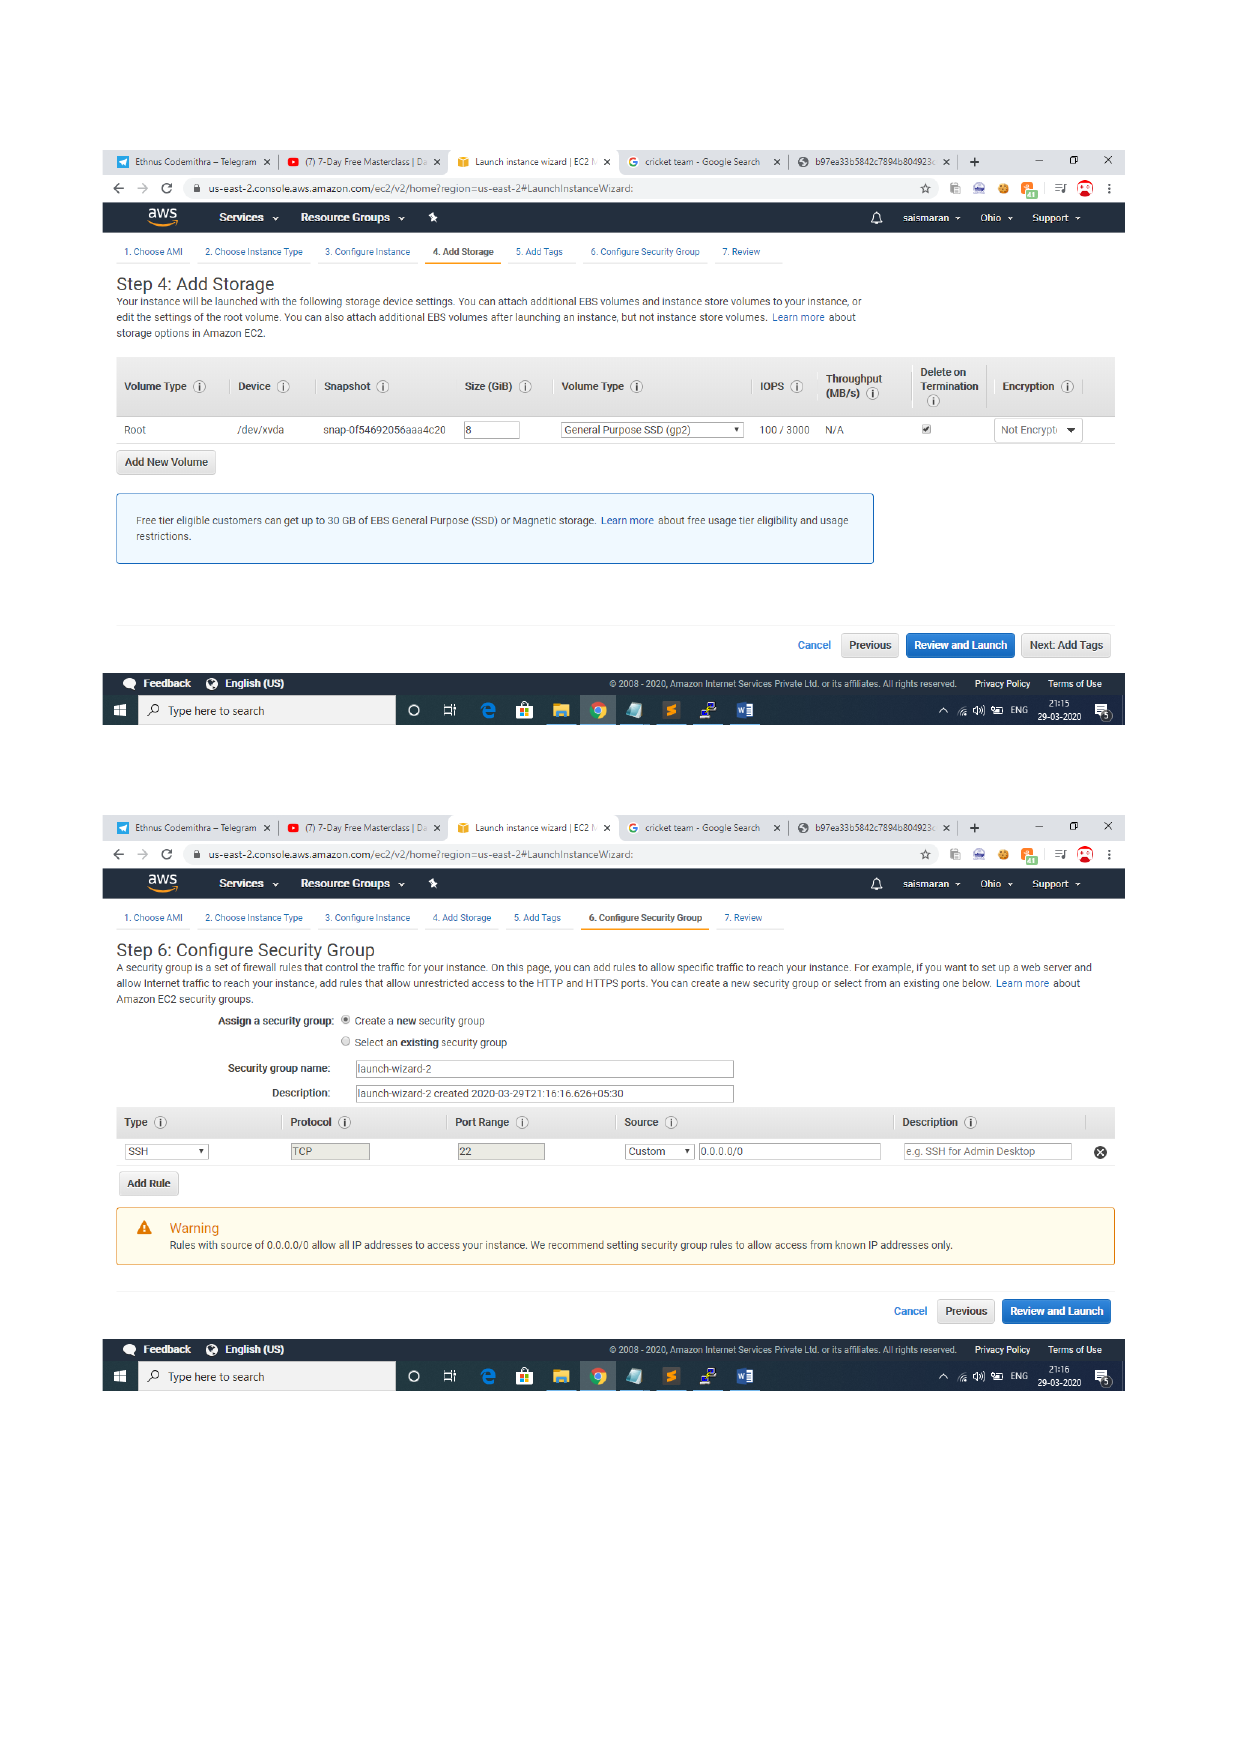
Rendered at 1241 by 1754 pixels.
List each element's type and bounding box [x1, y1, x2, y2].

picture [102, 815, 1125, 1391]
picture [102, 150, 1125, 725]
